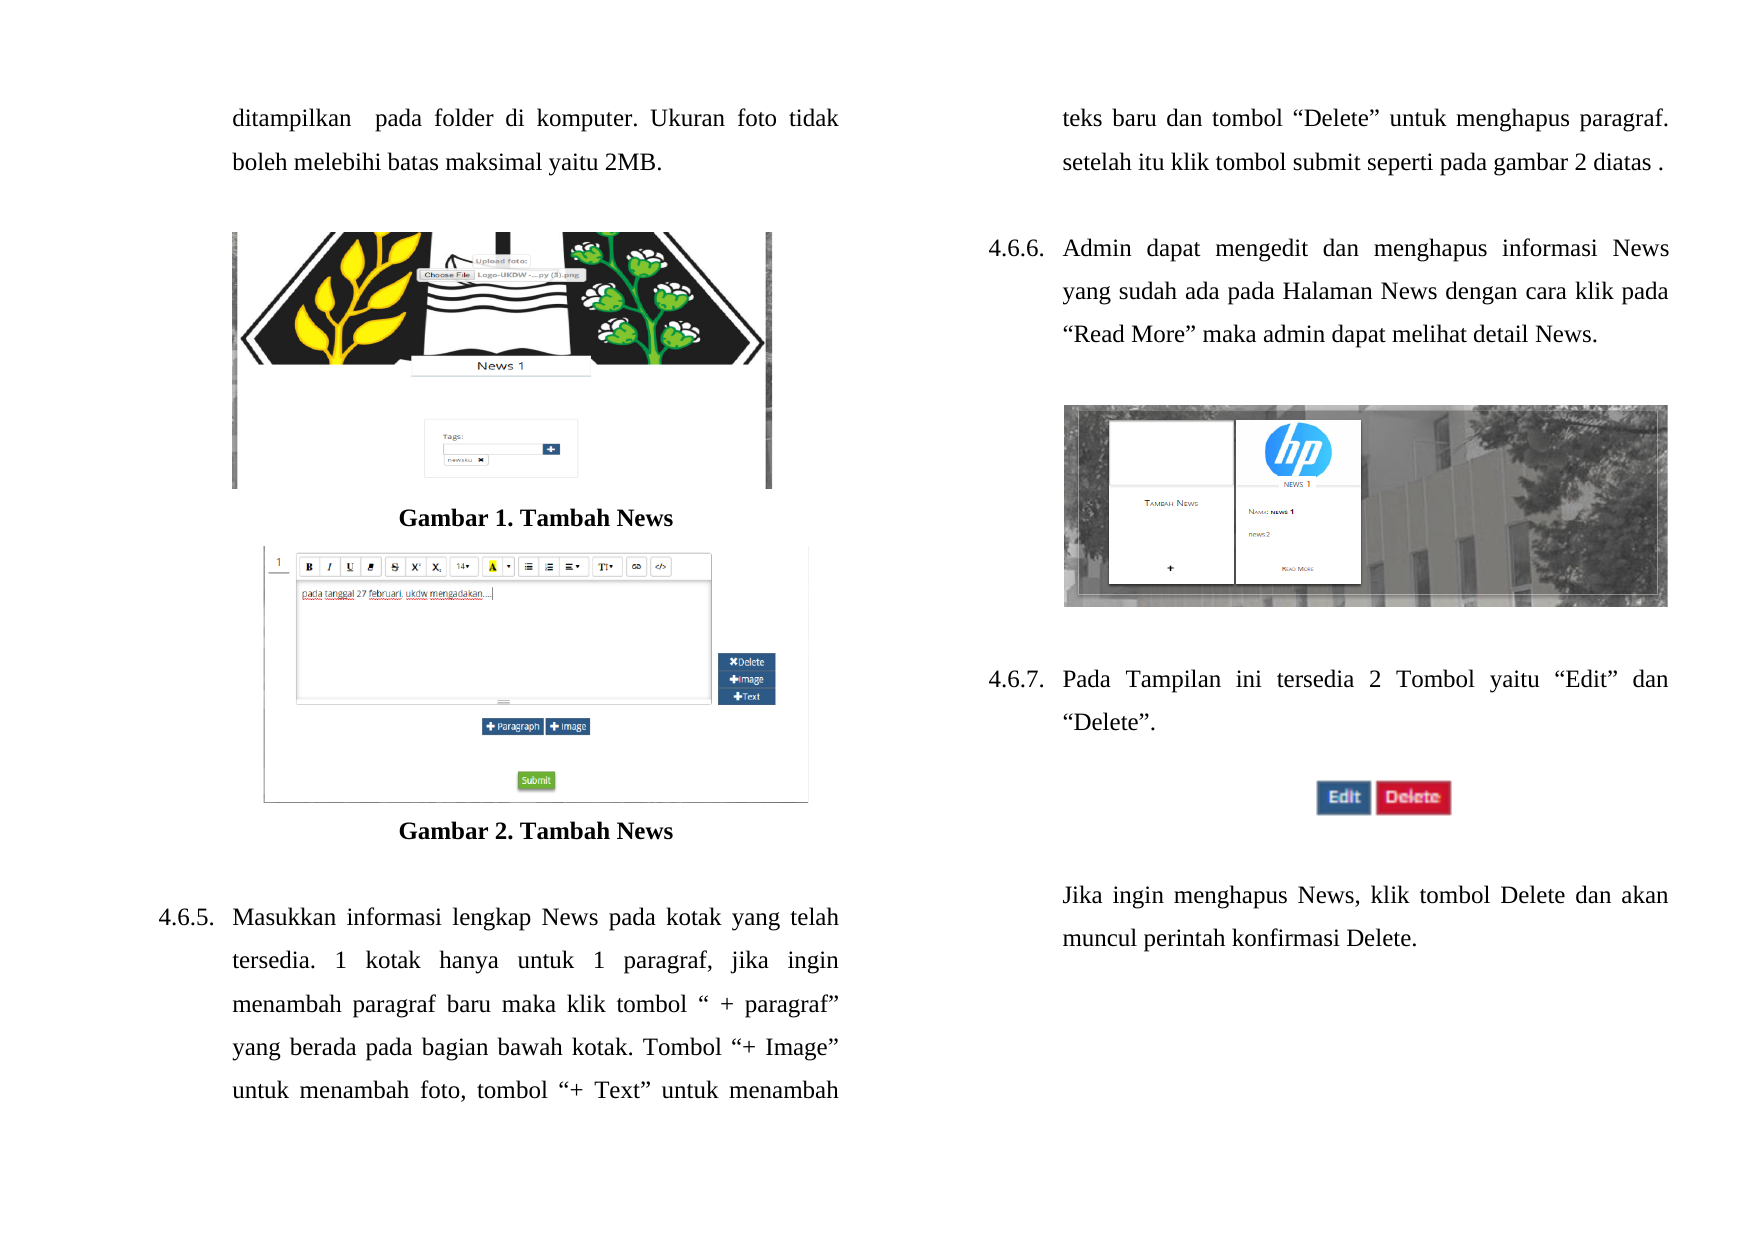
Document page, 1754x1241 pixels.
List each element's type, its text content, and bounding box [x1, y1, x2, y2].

list Gambar 2. Tambah News [232, 816, 839, 845]
picture [1135, 750, 1597, 866]
list Jika ingin menghapus News, klik tombol Delete dan akan muncul perintah konfirmasi Delete. [1062, 880, 1669, 952]
list Gambar 1. Tambah News [232, 503, 839, 532]
list Masukkan informasi lengkap News pada kotak yang telah tersedia. 1 kotak hanya untuk 1 paragraf, jika ingin menambah paragraf baru maka klik tombol “ + paragraf” yang berada pada bagian bawah kotak. Tombol “+ Image” untuk menambah foto, tombol “+ Text” untuk menambah teks baru dan tombol “Delete” untuk menghapus paragraf. setelah itu klik tombol submit seperti pada gambar 2 diatas . [988, 103, 1669, 175]
list Admin dapat mengedit dan menghapus informasi News yang sudah ada pada Halaman News dengan cara klik pada “Read More” maka admin dapat melihat detail News. [988, 233, 1669, 348]
picture [263, 546, 809, 803]
picture [1064, 405, 1668, 607]
picture [232, 232, 773, 489]
list Masukkan informasi lengkap News pada kotak yang telah tersedia. 1 kotak hanya untuk 1 paragraf, jika ingin menambah paragraf baru maka klik tombol “ + paragraf” yang berada pada bagian bawah kotak. Tombol “+ Image” untuk menambah foto, tombol “+ Text” untuk menambah teks baru dan tombol “Delete” untuk menghapus paragraf. setelah itu klik tombol submit seperti pada gambar 2 diatas . [158, 902, 839, 1104]
list Pada Tampilan ini tersedia 2 Tombol yaitu “Edit” dan “Delete”. [988, 664, 1669, 736]
